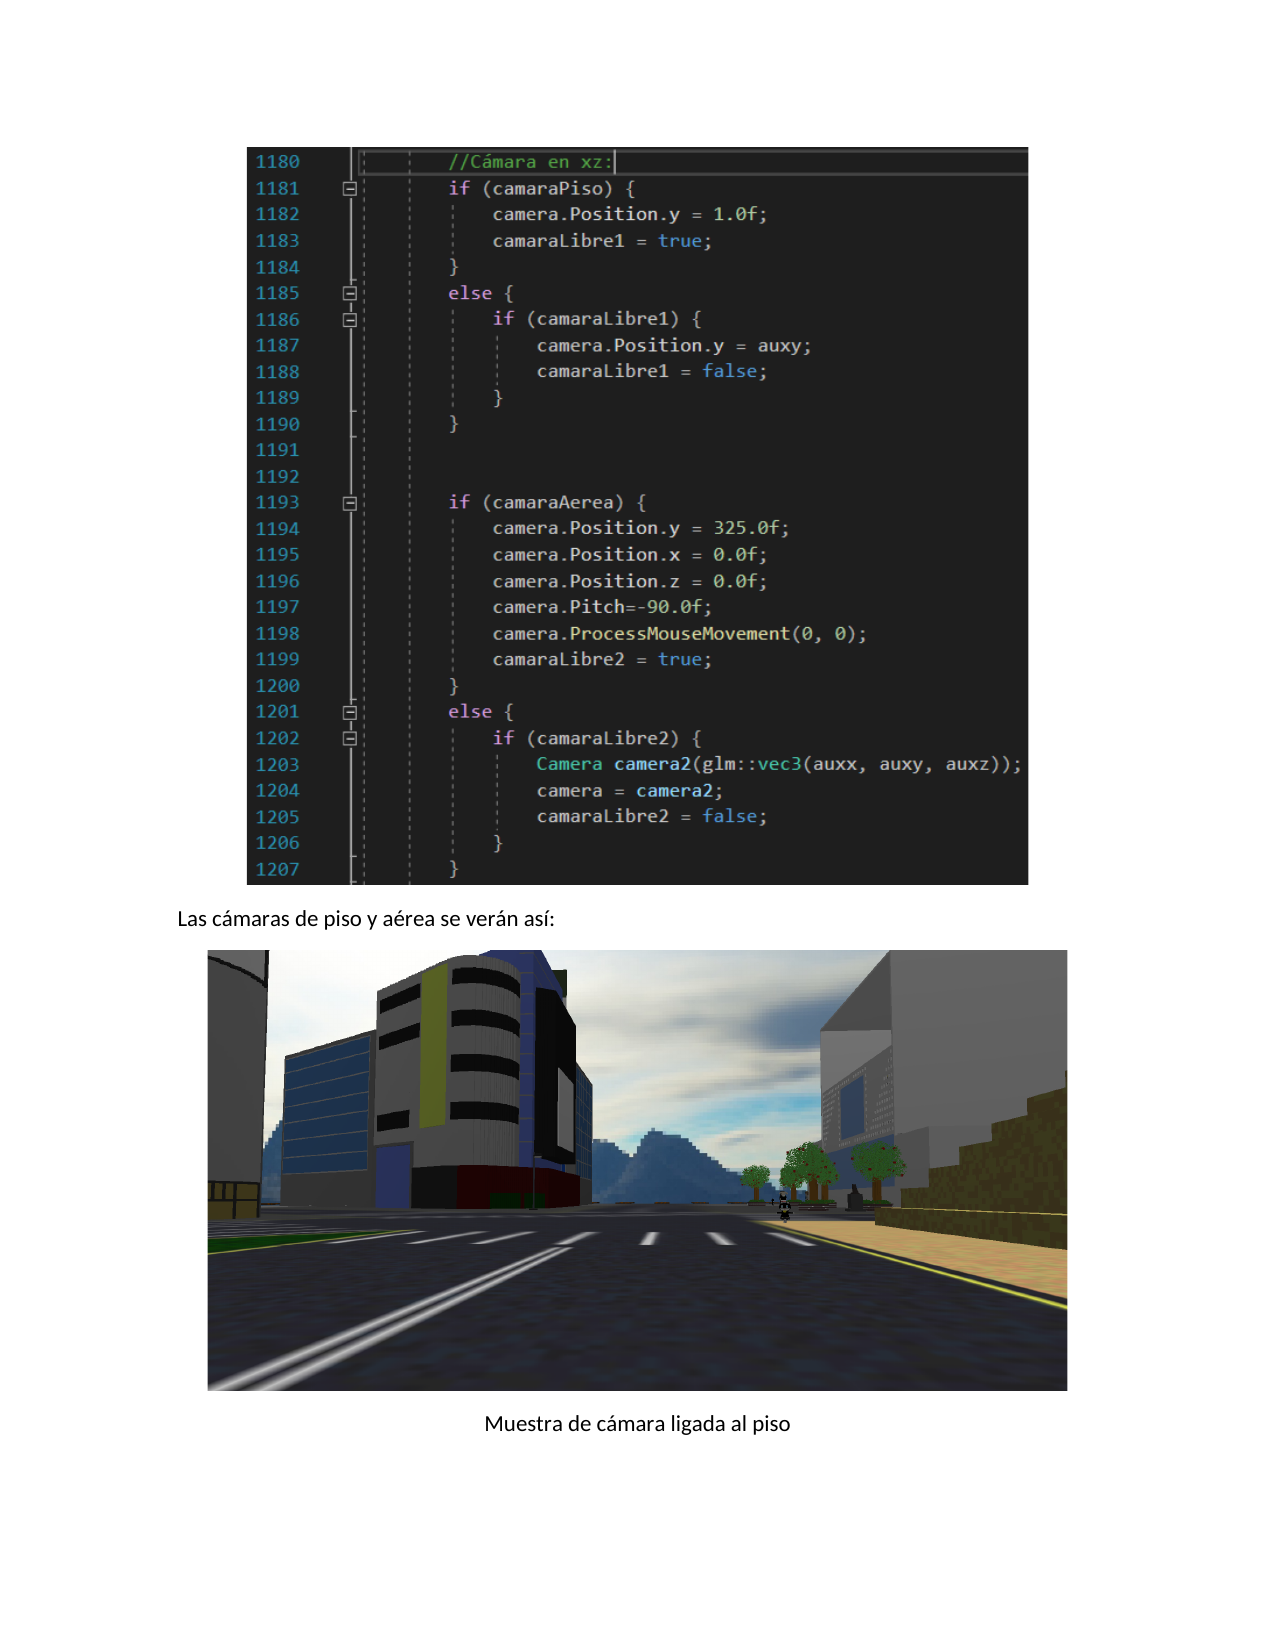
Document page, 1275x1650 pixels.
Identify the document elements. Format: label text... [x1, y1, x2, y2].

picture [207, 950, 1068, 1391]
text Muestra de cámara ligada al piso [177, 1409, 1098, 1437]
picture [246, 147, 1029, 885]
text Las cámaras de piso y aérea se verán así: [177, 904, 1098, 932]
